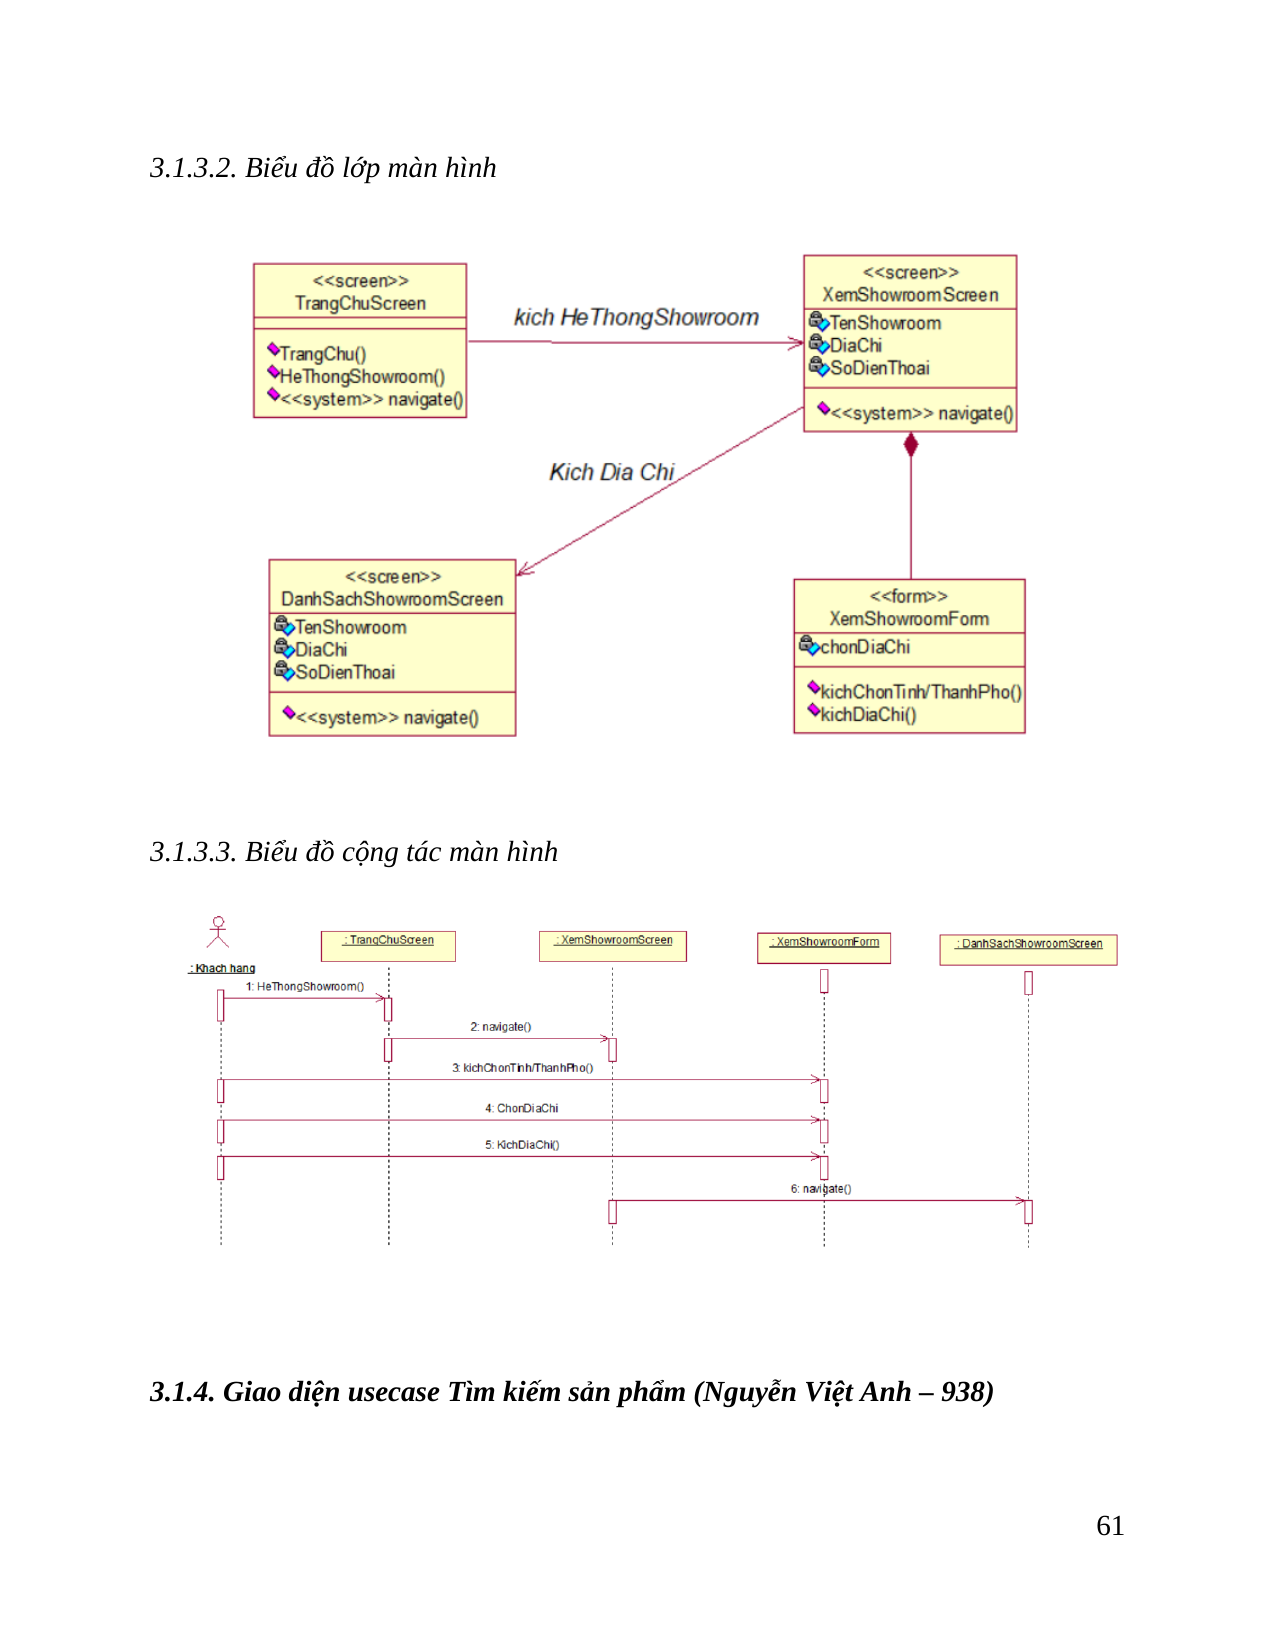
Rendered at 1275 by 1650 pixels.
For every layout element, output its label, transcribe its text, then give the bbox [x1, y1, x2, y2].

subtitle Biểu đồ cộng tác màn hình [150, 834, 1125, 868]
picture [150, 204, 1125, 810]
picture [150, 889, 1125, 1358]
subtitle Biểu đồ lớp màn hình [150, 150, 1125, 183]
subtitle Giao diện usecase Tìm kiếm sản phẩm (Nguyễn Việt Anh – 938) [150, 1374, 1125, 1407]
